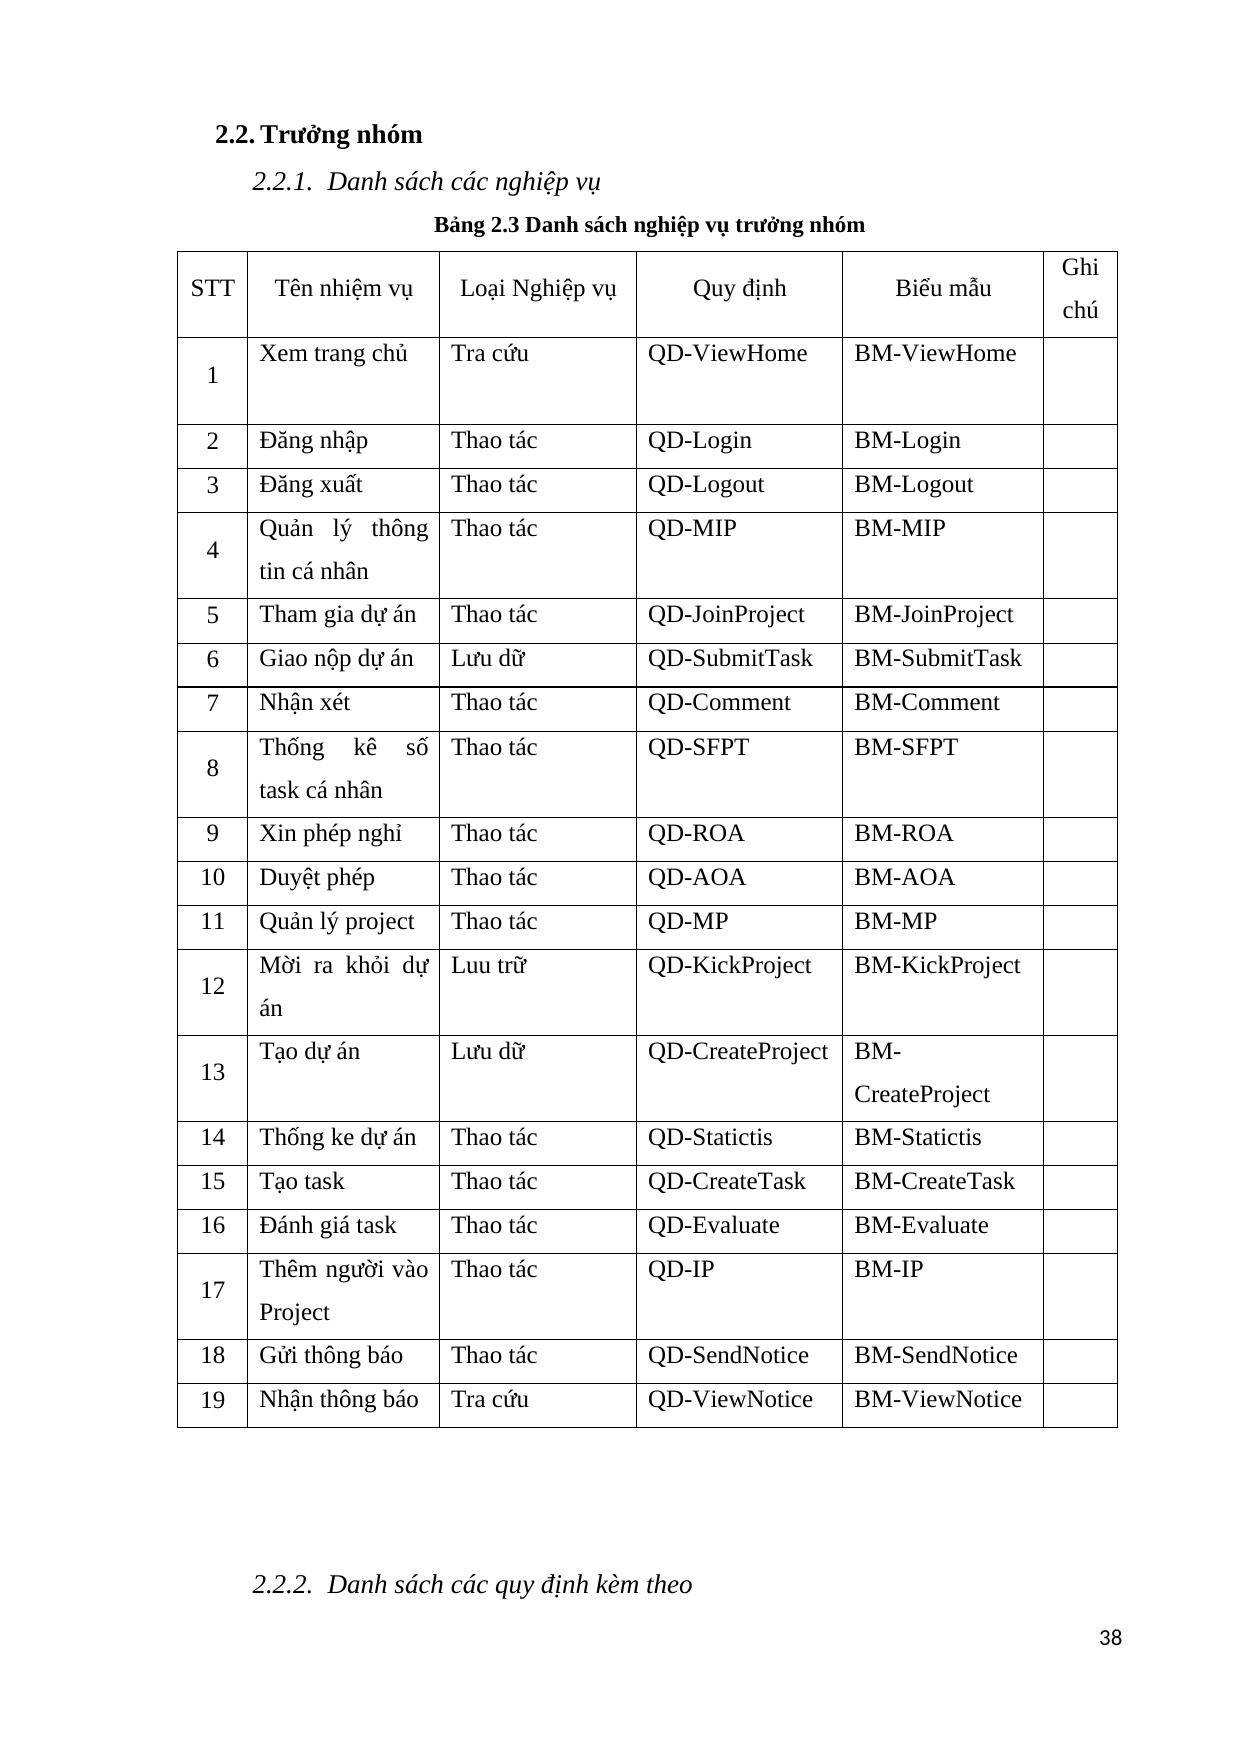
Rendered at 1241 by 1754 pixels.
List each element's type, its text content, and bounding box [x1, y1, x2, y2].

table_cell Tạo dự án [248, 1036, 439, 1121]
table_header STT [178, 252, 247, 337]
table_header Biểu mẫu [843, 252, 1043, 337]
table_cell QD-SubmitTask [637, 644, 842, 686]
table_cell BM-MP [843, 906, 1043, 949]
table_cell [1044, 688, 1117, 731]
table_cell [1044, 469, 1117, 512]
table_cell 7 [178, 688, 247, 731]
table_cell 13 [178, 1036, 247, 1121]
table_cell QD-JoinProject [637, 599, 842, 642]
table_cell Tra cứu [440, 1384, 636, 1427]
table_cell QD-ROA [637, 818, 842, 861]
table_cell 5 [178, 599, 247, 642]
table_cell BM-SendNotice [843, 1340, 1043, 1383]
table_cell [1044, 1210, 1117, 1253]
table_cell [1044, 599, 1117, 642]
table_cell Nhận xét [248, 688, 439, 731]
table_cell BM-SFPT [843, 732, 1043, 817]
table_cell Thêm người vào Project [248, 1254, 439, 1339]
table_cell QD-KickProject [637, 950, 842, 1035]
table_cell Thao tác [440, 599, 636, 642]
table_cell 17 [178, 1254, 247, 1339]
table_cell QD-ViewNotice [637, 1384, 842, 1427]
table_cell [1044, 1384, 1117, 1427]
list Danh sách các nghiệp vụ [252, 165, 1122, 196]
table_cell BM-Login [843, 425, 1043, 468]
table_cell Quản lý project [248, 906, 439, 949]
list Trưởng nhóm [215, 118, 1122, 149]
table_header Tên nhiệm vụ [248, 252, 439, 337]
text Bảng 2.3 Danh sách nghiệp vụ trưởng nhóm [177, 211, 1122, 238]
table_cell Nhận thông báo [248, 1384, 439, 1427]
table_cell [1044, 732, 1117, 817]
table_cell 11 [178, 906, 247, 949]
table_cell BM-MIP [843, 513, 1043, 598]
table_cell Đăng nhập [248, 425, 439, 468]
table_cell Đăng xuất [248, 469, 439, 512]
table_cell Xin phép nghỉ [248, 818, 439, 861]
table_cell Thao tác [440, 1254, 636, 1339]
table_cell Thống kê số task cá nhân [248, 732, 439, 817]
table_cell Thao tác [440, 1122, 636, 1165]
table_cell BM-IP [843, 1254, 1043, 1339]
table_cell [1044, 513, 1117, 598]
table_cell BM-Logout [843, 469, 1043, 512]
table_cell Thao tác [440, 425, 636, 468]
table_cell Giao nộp dự án [248, 644, 439, 686]
table_cell QD-Logout [637, 469, 842, 512]
table_cell [1044, 1036, 1117, 1121]
table_cell Lưu dữ [440, 644, 636, 686]
table_cell Thao tác [440, 862, 636, 905]
table_cell BM-Evaluate [843, 1210, 1043, 1253]
table_cell Tham gia dự án [248, 599, 439, 642]
table_cell Thao tác [440, 469, 636, 512]
table_cell QD-AOA [637, 862, 842, 905]
table_cell 19 [178, 1384, 247, 1427]
table_cell [1044, 950, 1117, 1035]
table_cell QD-ViewHome [637, 338, 842, 424]
table_cell 10 [178, 862, 247, 905]
table_cell Luu trữ [440, 950, 636, 1035]
table_cell Tra cứu [440, 338, 636, 424]
table_cell [1044, 1122, 1117, 1165]
table_cell Xem trang chủ [248, 338, 439, 424]
table_cell QD-MP [637, 906, 842, 949]
table_cell 12 [178, 950, 247, 1035]
table_cell QD-Comment [637, 688, 842, 731]
table_cell Thao tác [440, 1166, 636, 1209]
table_cell BM-CreateTask [843, 1166, 1043, 1209]
table_cell BM-Statictis [843, 1122, 1043, 1165]
table_cell 14 [178, 1122, 247, 1165]
table_cell Thao tác [440, 1340, 636, 1383]
table_cell 2 [178, 425, 247, 468]
table_cell Thao tác [440, 732, 636, 817]
table_cell [1044, 1166, 1117, 1209]
table_cell Thống ke dự án [248, 1122, 439, 1165]
table_cell 4 [178, 513, 247, 598]
table_cell 9 [178, 818, 247, 861]
table_cell [1044, 906, 1117, 949]
table_cell QD-Login [637, 425, 842, 468]
table_cell Tạo task [248, 1166, 439, 1209]
table_cell Quản lý thông tin cá nhân [248, 513, 439, 598]
table_cell 15 [178, 1166, 247, 1209]
table_header Quy định [637, 252, 842, 337]
table_cell [1044, 425, 1117, 468]
table_cell [1044, 1254, 1117, 1339]
table_cell Gửi thông báo [248, 1340, 439, 1383]
table_cell 3 [178, 469, 247, 512]
table_cell [1044, 338, 1117, 424]
table_cell QD-SendNotice [637, 1340, 842, 1383]
table_cell [1044, 644, 1117, 686]
list Danh sách các quy định kèm theo [252, 1568, 1122, 1599]
table_cell 1 [178, 338, 247, 424]
table_cell BM-Comment [843, 688, 1043, 731]
table_cell BM-AOA [843, 862, 1043, 905]
table_cell 6 [178, 644, 247, 686]
table_cell BM-ROA [843, 818, 1043, 861]
table_cell Thao tác [440, 513, 636, 598]
table_cell [1044, 862, 1117, 905]
table_cell 16 [178, 1210, 247, 1253]
table_cell BM-JoinProject [843, 599, 1043, 642]
table_cell BM-CreateProject [843, 1036, 1043, 1121]
table_cell Thao tác [440, 818, 636, 861]
table_cell 18 [178, 1340, 247, 1383]
table_cell 8 [178, 732, 247, 817]
table_cell BM-ViewHome [843, 338, 1043, 424]
table_cell Thao tác [440, 906, 636, 949]
table_cell QD-MIP [637, 513, 842, 598]
table_cell QD-SFPT [637, 732, 842, 817]
table_cell [1044, 1340, 1117, 1383]
table_cell Thao tác [440, 688, 636, 731]
table_cell QD-IP [637, 1254, 842, 1339]
table_cell QD-CreateTask [637, 1166, 842, 1209]
table_cell QD-Evaluate [637, 1210, 842, 1253]
table_cell [1044, 818, 1117, 861]
table_cell QD-CreateProject [637, 1036, 842, 1121]
table_cell Đánh giá task [248, 1210, 439, 1253]
table_cell Lưu dữ [440, 1036, 636, 1121]
table_cell BM-ViewNotice [843, 1384, 1043, 1427]
table_cell Mời ra khỏi dự án [248, 950, 439, 1035]
table_cell BM-KickProject [843, 950, 1043, 1035]
table_cell Thao tác [440, 1210, 636, 1253]
table_cell Duyệt phép [248, 862, 439, 905]
table_header Ghi chú [1044, 252, 1117, 337]
table_cell BM-SubmitTask [843, 644, 1043, 686]
table_cell QD-Statictis [637, 1122, 842, 1165]
table_header Loại Nghiệp vụ [440, 252, 636, 337]
